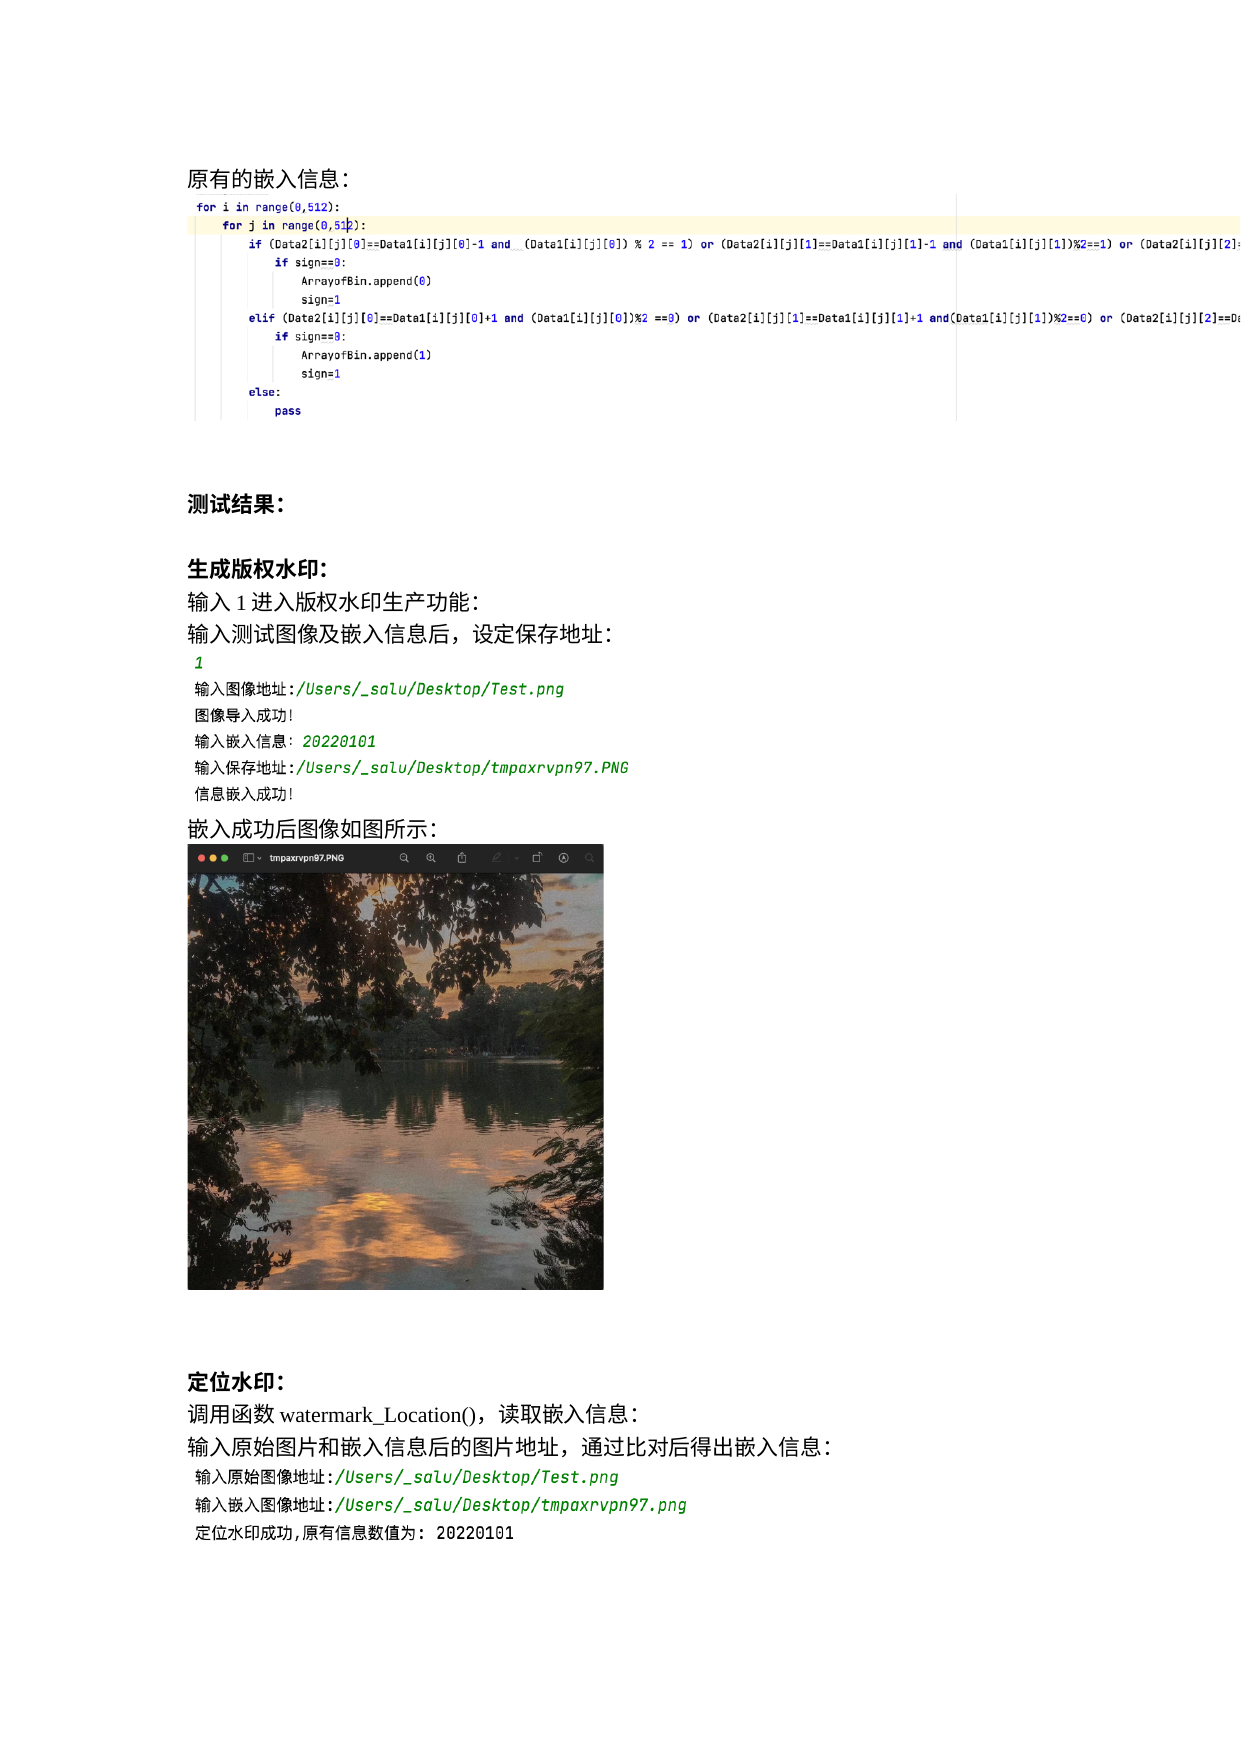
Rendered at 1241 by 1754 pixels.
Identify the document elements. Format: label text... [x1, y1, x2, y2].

picture [187, 649, 1192, 804]
text 输入原始图片和嵌入信息后的图片地址，通过比对后得出嵌入信息： [187, 1429, 1053, 1462]
picture [187, 844, 604, 1290]
text 测试结果： [187, 487, 1053, 519]
picture [187, 1462, 701, 1546]
text 生成版权水印： [187, 552, 1053, 584]
text 嵌入成功后图像如图所示： [187, 812, 1053, 844]
text 输入1进入版权水印生产功能： [187, 584, 1053, 617]
picture [187, 194, 1241, 421]
text 定位水印： [187, 1364, 1053, 1397]
text 输入测试图像及嵌入信息后，设定保存地址： [187, 617, 1053, 649]
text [187, 162, 1053, 194]
text 调用函数watermark_Location()，读取嵌入信息： [187, 1397, 1053, 1429]
